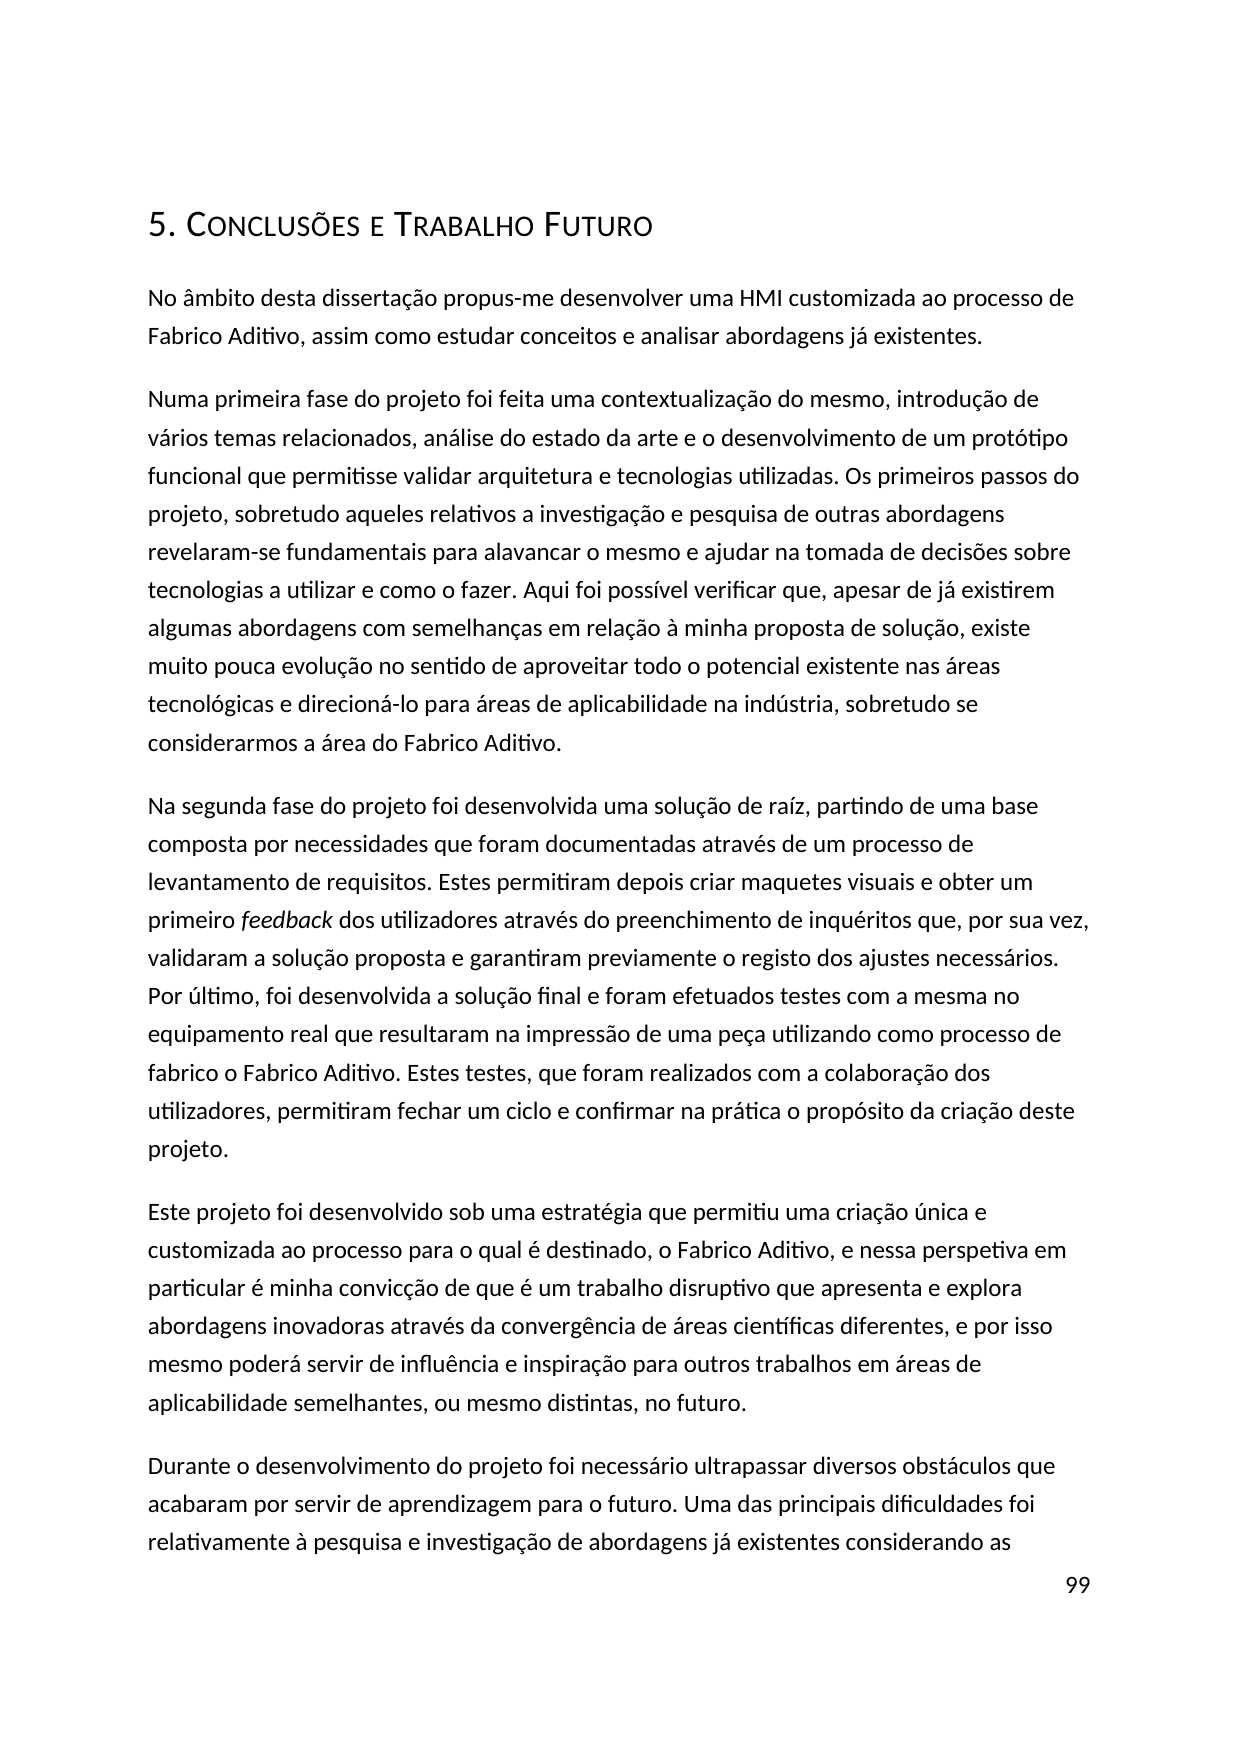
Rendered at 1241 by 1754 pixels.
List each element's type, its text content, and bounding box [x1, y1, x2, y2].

subtitle 5. Conclusões e Trabalho Futuro [148, 200, 1090, 246]
text Este projeto foi desenvolvido sob uma estratégia que permitiu uma criação única e customizada ao processo para o qual é destinado, o Fabrico Aditivo, e nessa perspetiva em particular é minha convicção de que é um trabalho disruptivo que apresenta e explora abordagens inovadoras através da convergência de áreas científicas diferentes, e por isso mesmo poderá servir de influência e inspiração para outros trabalhos em áreas de aplicabilidade semelhantes, ou mesmo distintas, no futuro. [148, 1196, 1090, 1417]
text No âmbito desta dissertação propus-me desenvolver uma HMI customizada ao processo de Fabrico Aditivo, assim como estudar conceitos e analisar abordagens já existentes. [148, 282, 1090, 351]
text Numa primeira fase do projeto foi feita uma contextualização do mesmo, introdução de vários temas relacionados, análise do estado da arte e o desenvolvimento de um protótipo funcional que permitisse validar arquitetura e tecnologias utilizadas. Os primeiros passos do projeto, sobretudo aqueles relativos a investigação e pesquisa de outras abordagens revelaram-se fundamentais para alavancar o mesmo e ajudar na tomada de decisões sobre tecnologias a utilizar e como o fazer. Aqui foi possível verificar que, apesar de já existirem algumas abordagens com semelhanças em relação à minha proposta de solução, existe muito pouca evolução no sentido de aproveitar todo o potencial existente nas áreas tecnológicas e direcioná-lo para áreas de aplicabilidade na indústria, sobretudo se considerarmos a área do Fabrico Aditivo. [148, 383, 1090, 757]
text Na segunda fase do projeto foi desenvolvida uma solução de raíz, partindo de uma base composta por necessidades que foram documentadas através de um processo de levantamento de requisitos. Estes permitiram depois criar maquetes visuais e obter um primeiro feedback dos utilizadores através do preenchimento de inquéritos que, por sua vez, validaram a solução proposta e garantiram previamente o registo dos ajustes necessários. Por último, foi desenvolvida a solução final e foram efetuados testes com a mesma no equipamento real que resultaram na impressão de uma peça utilizando como processo de fabrico o Fabrico Aditivo. Estes testes, que foram realizados com a colaboração dos utilizadores, permitiram fechar um ciclo e confirmar na prática o propósito da criação deste projeto. [148, 790, 1090, 1163]
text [148, 1450, 1090, 1557]
